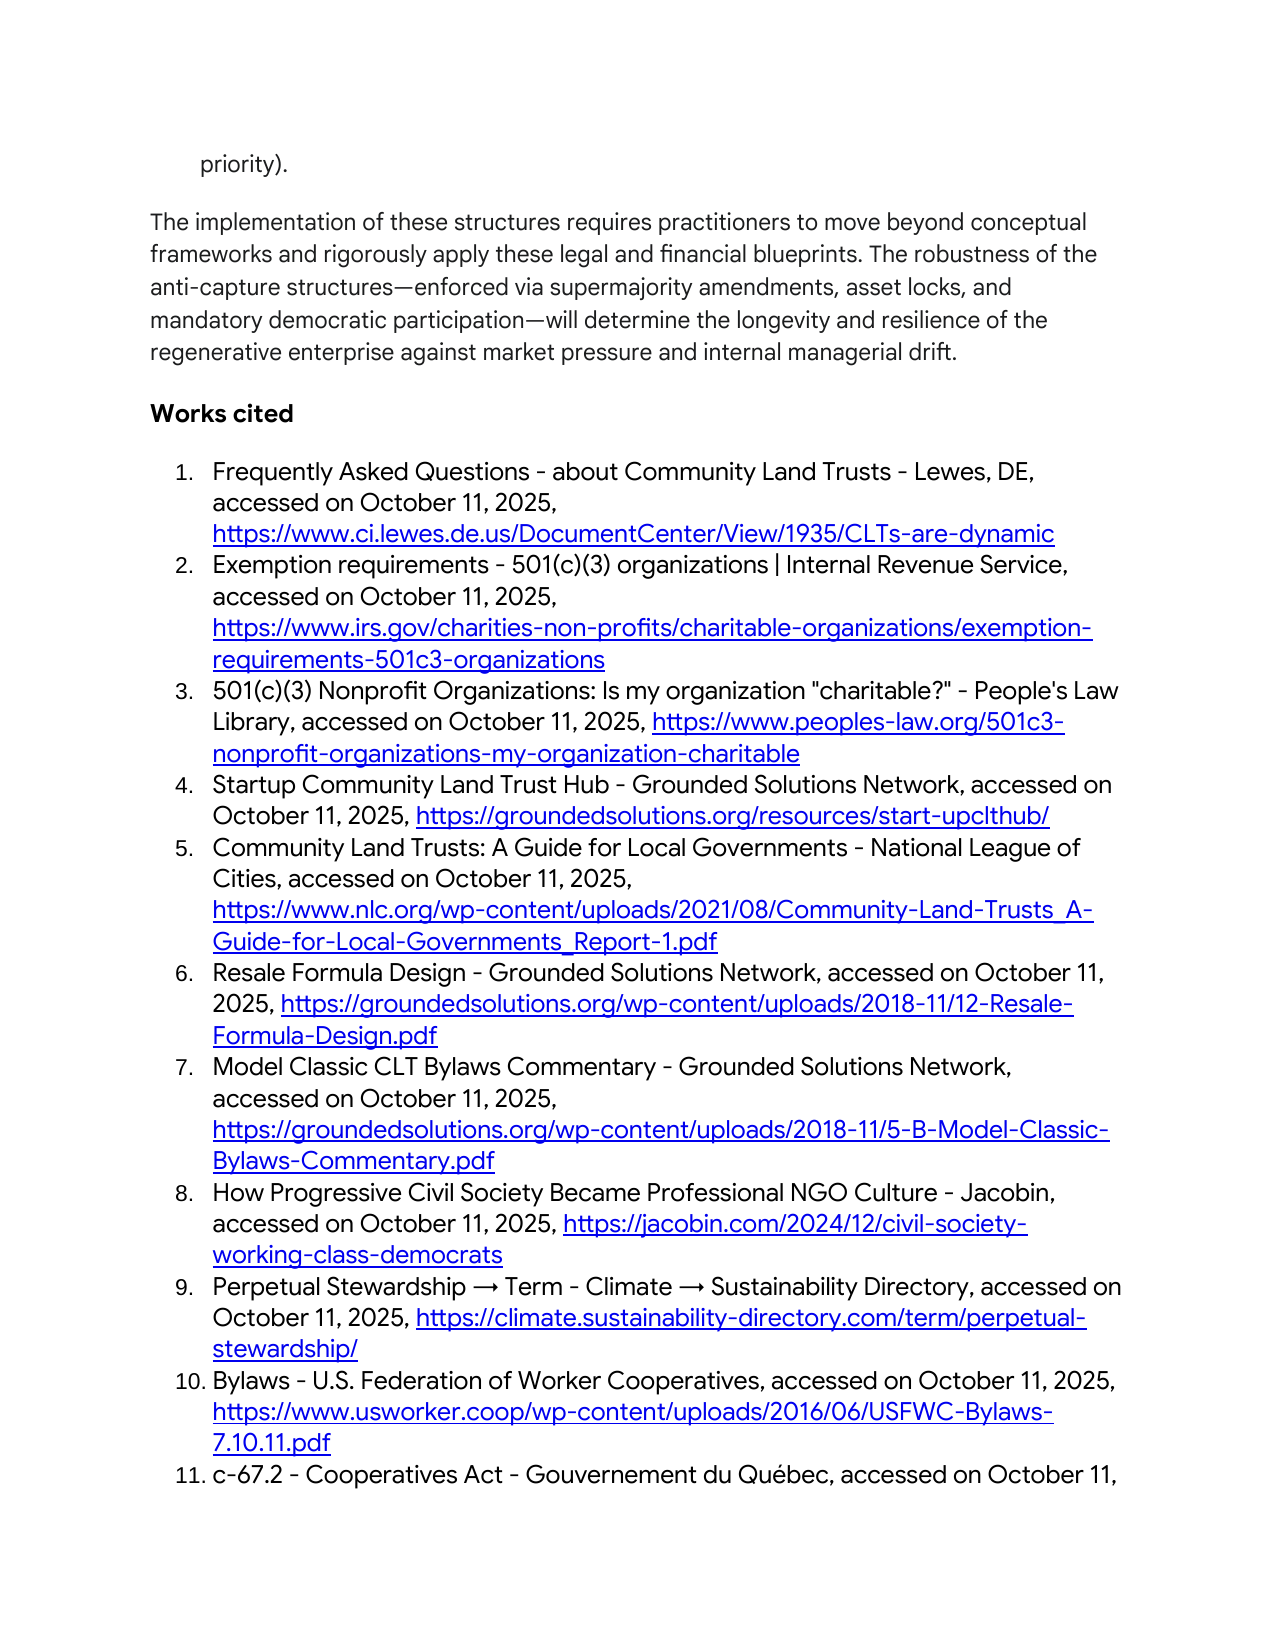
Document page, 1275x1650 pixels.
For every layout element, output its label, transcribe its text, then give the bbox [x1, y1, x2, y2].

text The implementation of these structures requires practitioners to move beyond conceptual frameworks and rigorously apply these legal and financial blueprints. The robustness of the anti-capture structures—enforced via supermajority amendments, asset locks, and mandatory democratic participation—will determine the longevity and resilience of the regenerative enterprise against market pressure and internal managerial drift. [150, 208, 1125, 367]
list Exemption requirements - 501(c)(3) organizations | Internal Revenue Service, accessed on October 11, 2025, https://www.irs.gov/charities-non-profits/charitable-organizations/exemption-requirements-501c3-organizations [175, 550, 1125, 675]
list 501(c)(3) Nonprofit Organizations: Is my organization "charitable?" - People's Law Library, accessed on October 11, 2025, https://www.peoples-law.org/501c3-nonprofit-organizations-my-organization-charitable [175, 675, 1125, 769]
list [162, 150, 1125, 179]
list Community Land Trusts: A Guide for Local Governments - National League of Cities, accessed on October 11, 2025, https://www.nlc.org/wp-content/uploads/2021/08/Community-Land-Trusts_A-Guide-for-Local-Governments_Report-1.pdf [175, 832, 1125, 957]
list Model Classic CLT Bylaws Commentary - Grounded Solutions Network, accessed on October 11, 2025, https://groundedsolutions.org/wp-content/uploads/2018-11/5-B-Model-Classic-Bylaws-Commentary.pdf [175, 1051, 1125, 1177]
list Perpetual Stewardship → Term - Climate → Sustainability Directory, accessed on October 11, 2025, https://climate.sustainability-directory.com/term/perpetual-stewardship/ [175, 1271, 1125, 1365]
list Resale Formula Design - Grounded Solutions Network, accessed on October 11, 2025, https://groundedsolutions.org/wp-content/uploads/2018-11/12-Resale-Formula-Design.pdf [175, 957, 1125, 1051]
list Bylaws - U.S. Federation of Worker Cooperatives, accessed on October 11, 2025, https://www.usworker.coop/wp-content/uploads/2016/06/USFWC-Bylaws-7.10.11.pdf [175, 1365, 1125, 1459]
list Startup Community Land Trust Hub - Grounded Solutions Network, accessed on October 11, 2025, https://groundedsolutions.org/resources/start-upclthub/ [175, 769, 1125, 832]
subtitle Works cited [150, 398, 1125, 429]
list Frequently Asked Questions - about Community Land Trusts - Lewes, DE, accessed on October 11, 2025, https://www.ci.lewes.de.us/DocumentCenter/View/1935/CLTs-are-dynamic [175, 456, 1125, 550]
list How Progressive Civil Society Became Professional NGO Culture - Jacobin, accessed on October 11, 2025, https://jacobin.com/2024/12/civil-society-working-class-democrats [175, 1177, 1125, 1271]
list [175, 1459, 1125, 1490]
